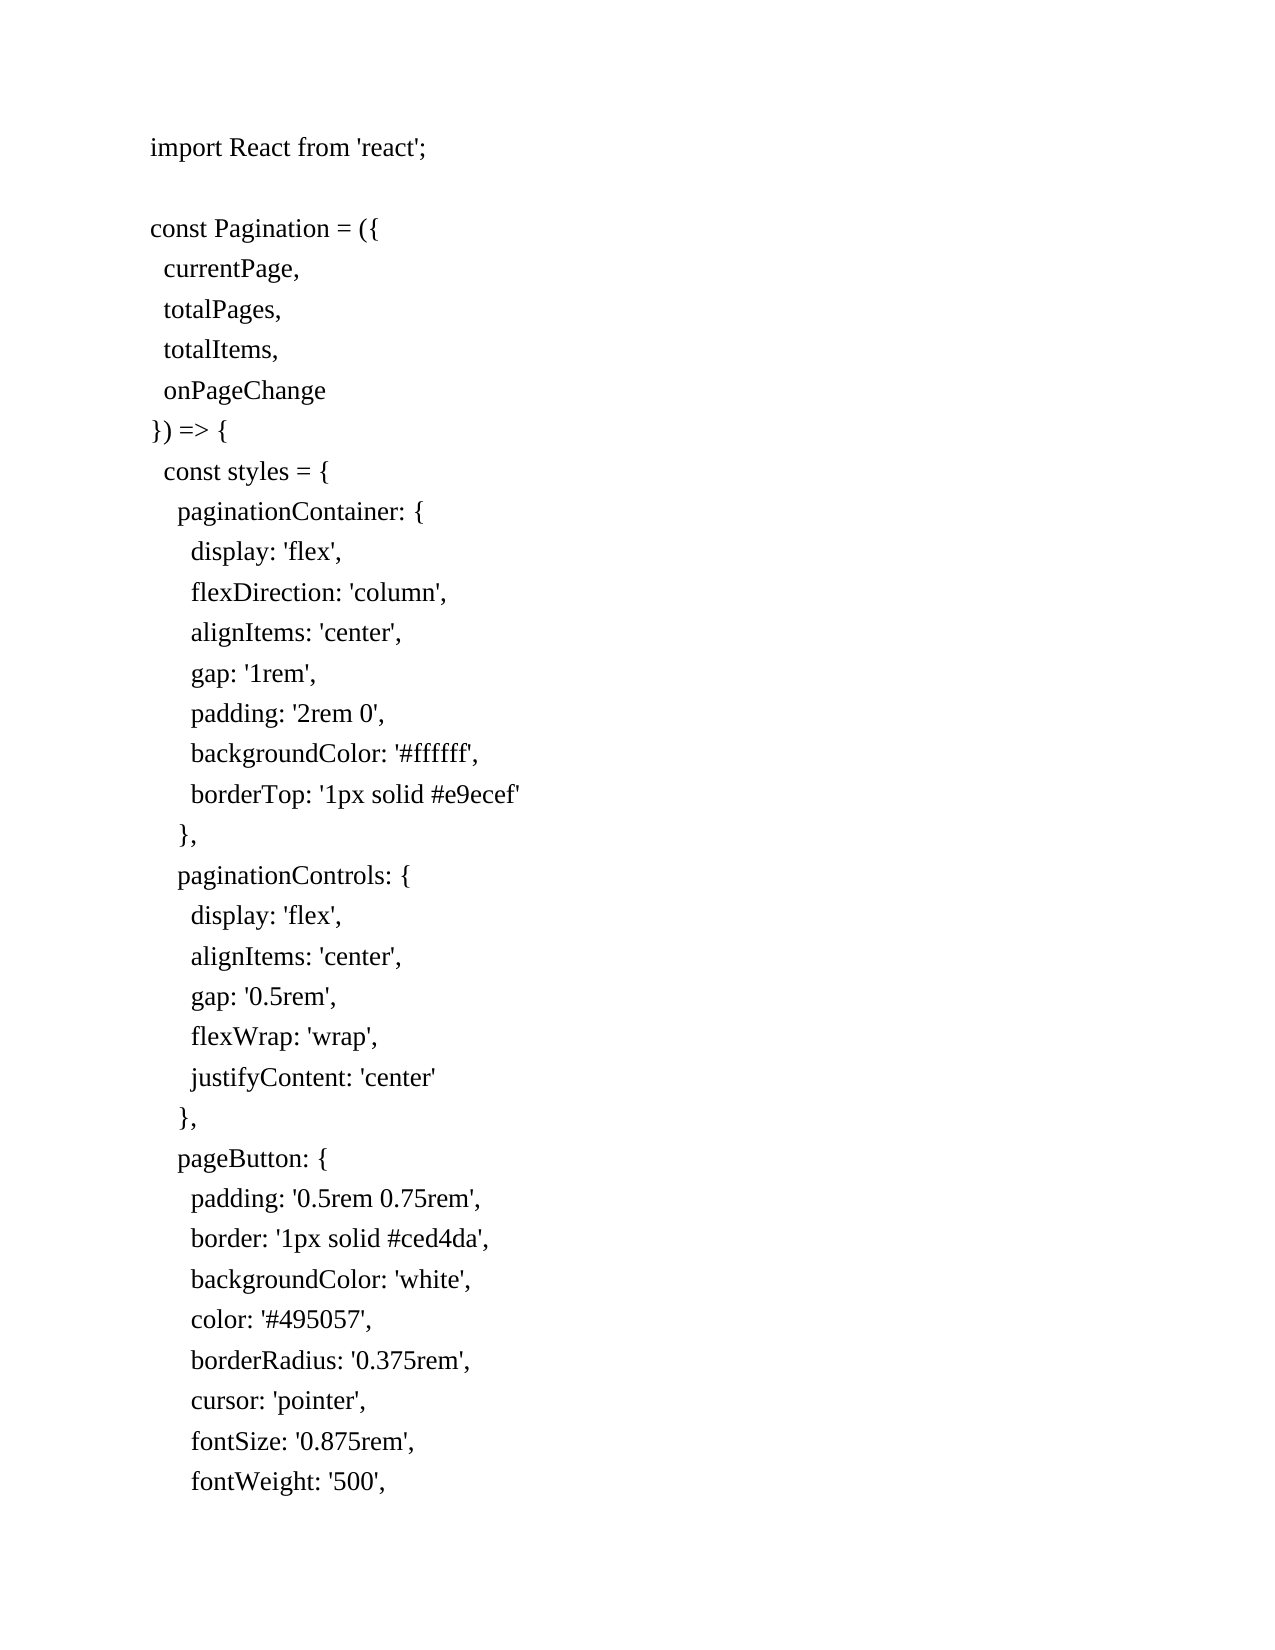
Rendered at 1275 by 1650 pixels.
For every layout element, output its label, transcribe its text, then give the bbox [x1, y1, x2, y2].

text const Pagination = ({ [150, 212, 1125, 243]
text fontSize: '0.875rem', [150, 1424, 1125, 1456]
text cursor: 'pointer', [150, 1384, 1125, 1415]
text fontWeight: '500', [150, 1465, 1125, 1496]
text gap: '0.5rem', [150, 980, 1125, 1011]
text borderRadius: '0.375rem', [150, 1344, 1125, 1375]
text }, [150, 818, 1125, 849]
text }, [150, 1101, 1125, 1132]
text backgroundColor: '#ffffff', [150, 737, 1125, 769]
text paginationContainer: { [150, 495, 1125, 526]
text alignItems: 'center', [150, 616, 1125, 647]
text padding: '2rem 0', [150, 697, 1125, 728]
text }) => { [150, 414, 1125, 445]
text currentPage, [150, 252, 1125, 284]
text padding: '0.5rem 0.75rem', [150, 1182, 1125, 1213]
text color: '#495057', [150, 1303, 1125, 1334]
text borderTop: '1px solid #e9ecef' [150, 778, 1125, 809]
text justifyContent: 'center' [150, 1061, 1125, 1092]
text gap: '1rem', [150, 657, 1125, 688]
text onPageChange [150, 374, 1125, 405]
text border: '1px solid #ced4da', [150, 1222, 1125, 1254]
text pageButton: { [150, 1142, 1125, 1173]
text const styles = { [150, 454, 1125, 486]
text paginationControls: { [150, 859, 1125, 890]
text totalPages, [150, 293, 1125, 324]
text flexWrap: 'wrap', [150, 1020, 1125, 1052]
text alignItems: 'center', [150, 939, 1125, 971]
text backgroundColor: 'white', [150, 1263, 1125, 1294]
text display: 'flex', [150, 535, 1125, 567]
text import React from 'react'; [150, 131, 1125, 162]
text totalItems, [150, 333, 1125, 364]
text display: 'flex', [150, 899, 1125, 930]
text flexDirection: 'column', [150, 576, 1125, 607]
